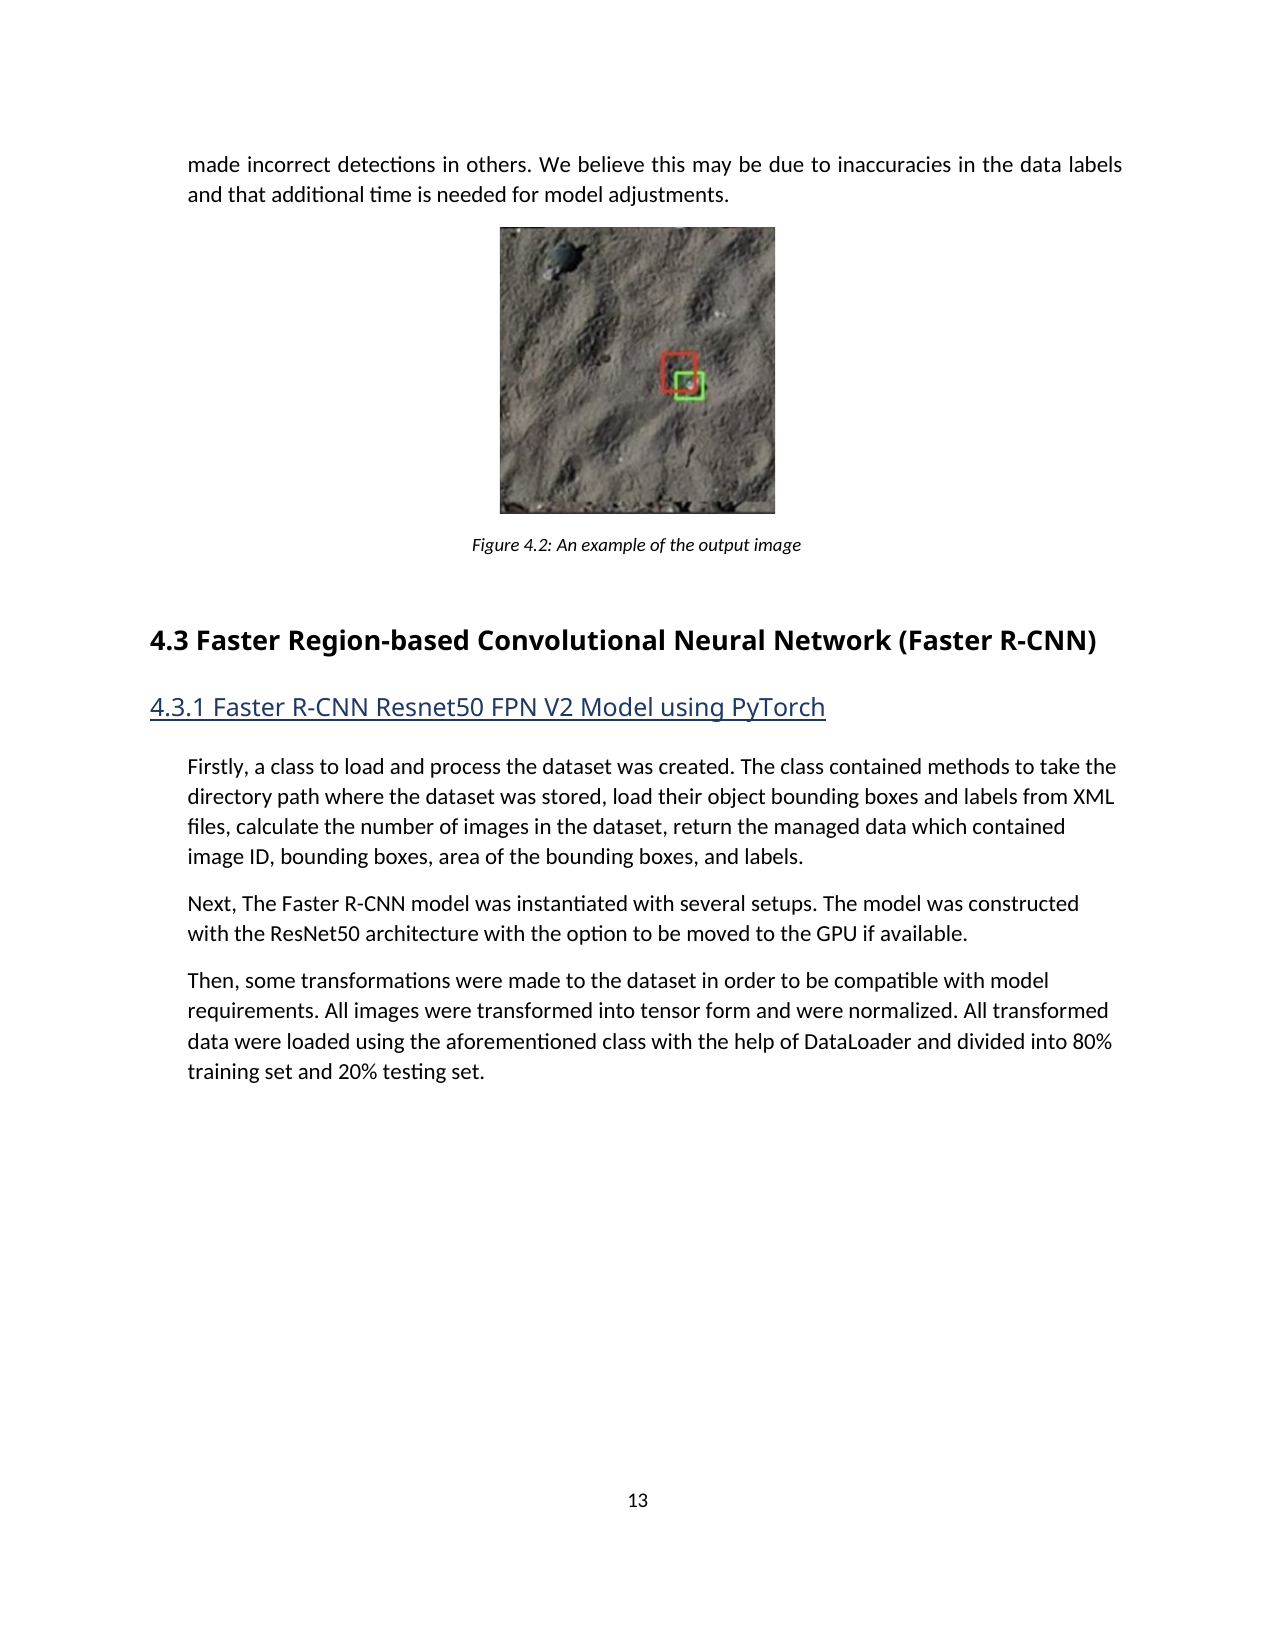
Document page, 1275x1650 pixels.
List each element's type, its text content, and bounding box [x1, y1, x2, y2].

subtitle 4.3 Faster Region-based Convolutional Neural Network (Faster R-CNN) [150, 621, 1139, 658]
text Firstly, a class to load and process the dataset was created. The class contained methods to take the directory path where the dataset was stored, load their object bounding boxes and labels from XML files, calculate the number of images in the dataset, return the managed data which contained image ID, bounding boxes, area of the bounding boxes, and labels. [187, 752, 1125, 871]
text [187, 150, 1125, 208]
subtitle 4.3.1 Faster R-CNN Resnet50 FPN V2 Model using PyTorch [150, 690, 1125, 724]
picture [499, 227, 776, 514]
text Then, some transformations were made to the dataset in order to be compatible with model requirements. All images were transformed into tensor form and were normalized. All transformed data were loaded using the aforementioned class with the help of DataLoader and divided into 80% training set and 20% testing set. [187, 966, 1125, 1085]
text Figure 4.2: An example of the output image [150, 533, 1125, 556]
text Next, The Faster R-CNN model was instantiated with several setups. The model was constructed with the ResNet50 architecture with the option to be moved to the GPU if available. [187, 889, 1125, 948]
